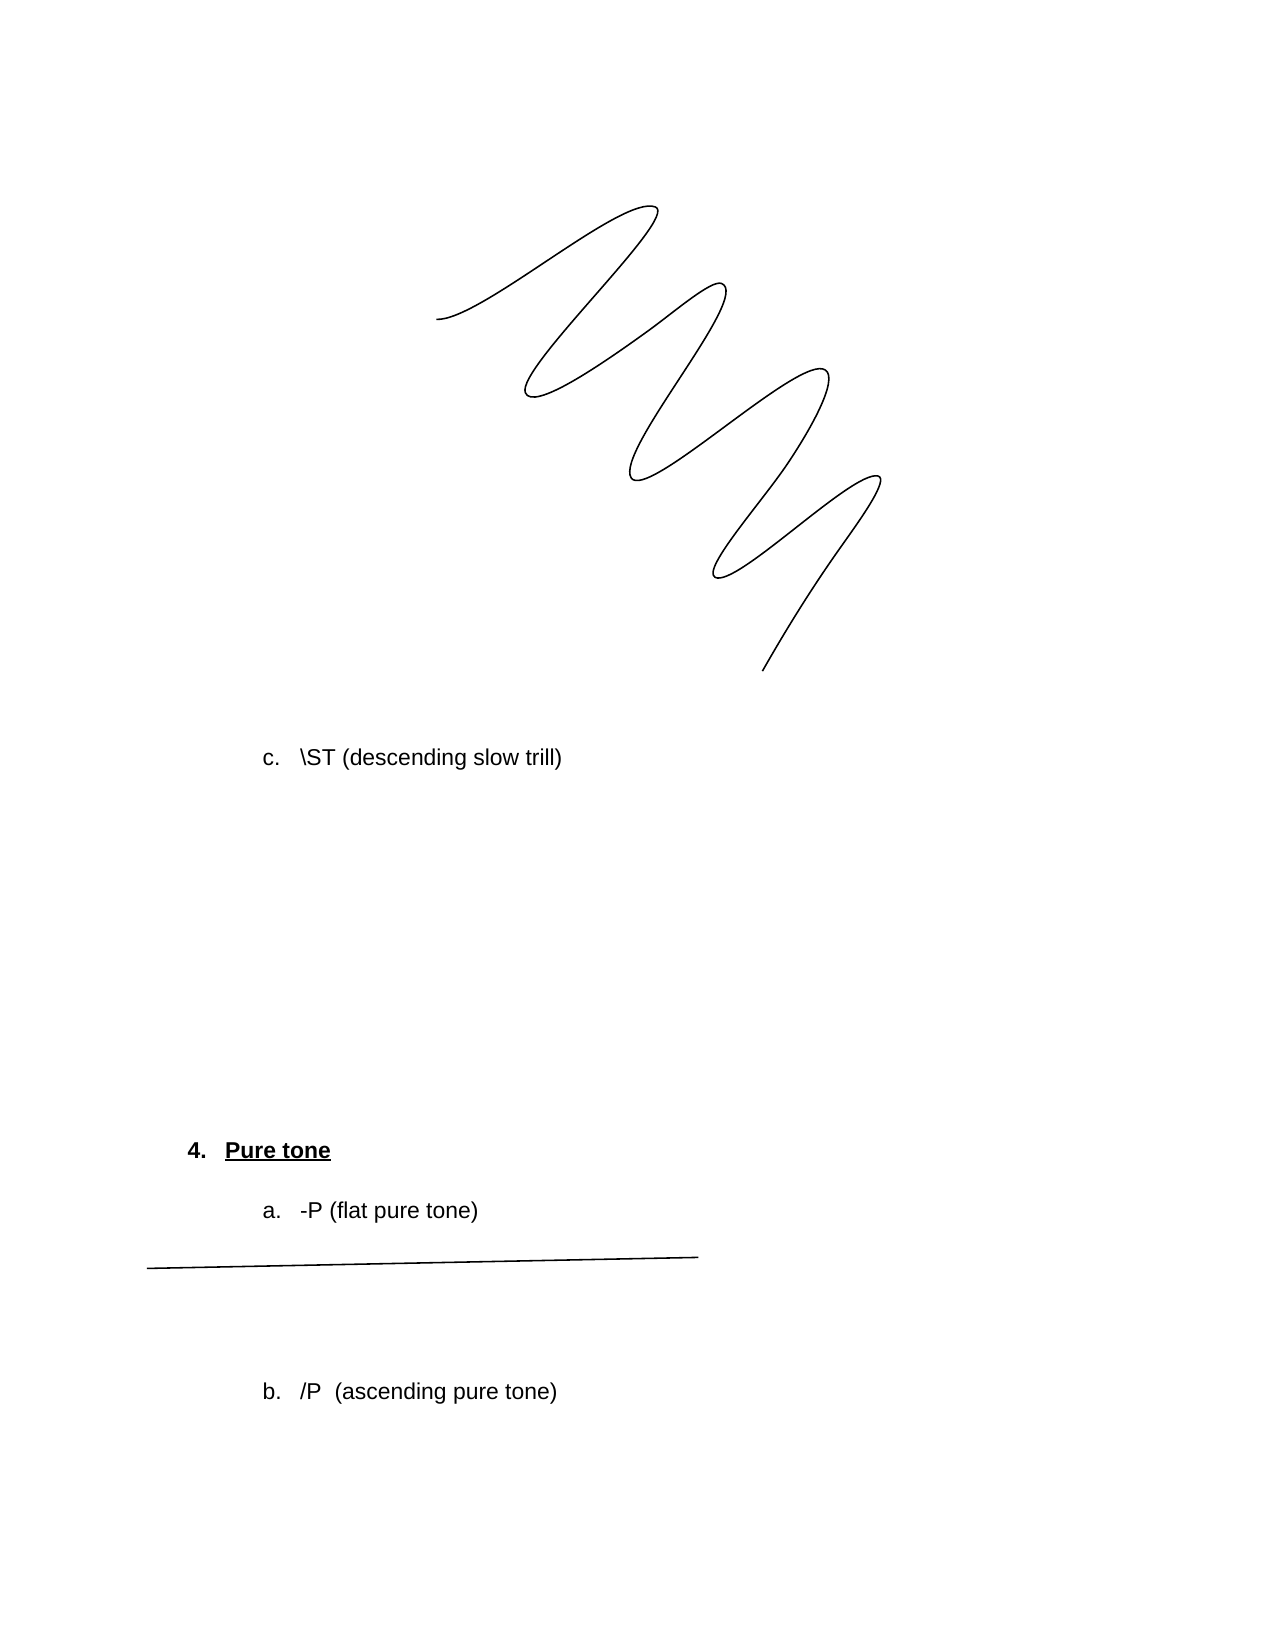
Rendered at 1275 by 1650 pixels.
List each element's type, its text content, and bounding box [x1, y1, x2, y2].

list /P (ascending pure tone) [262, 1378, 1125, 1405]
list \ST (descending slow trill) [262, 150, 1125, 1133]
list Pure tone [187, 1137, 1125, 1163]
list -P (flat pure tone) [262, 1197, 1125, 1223]
